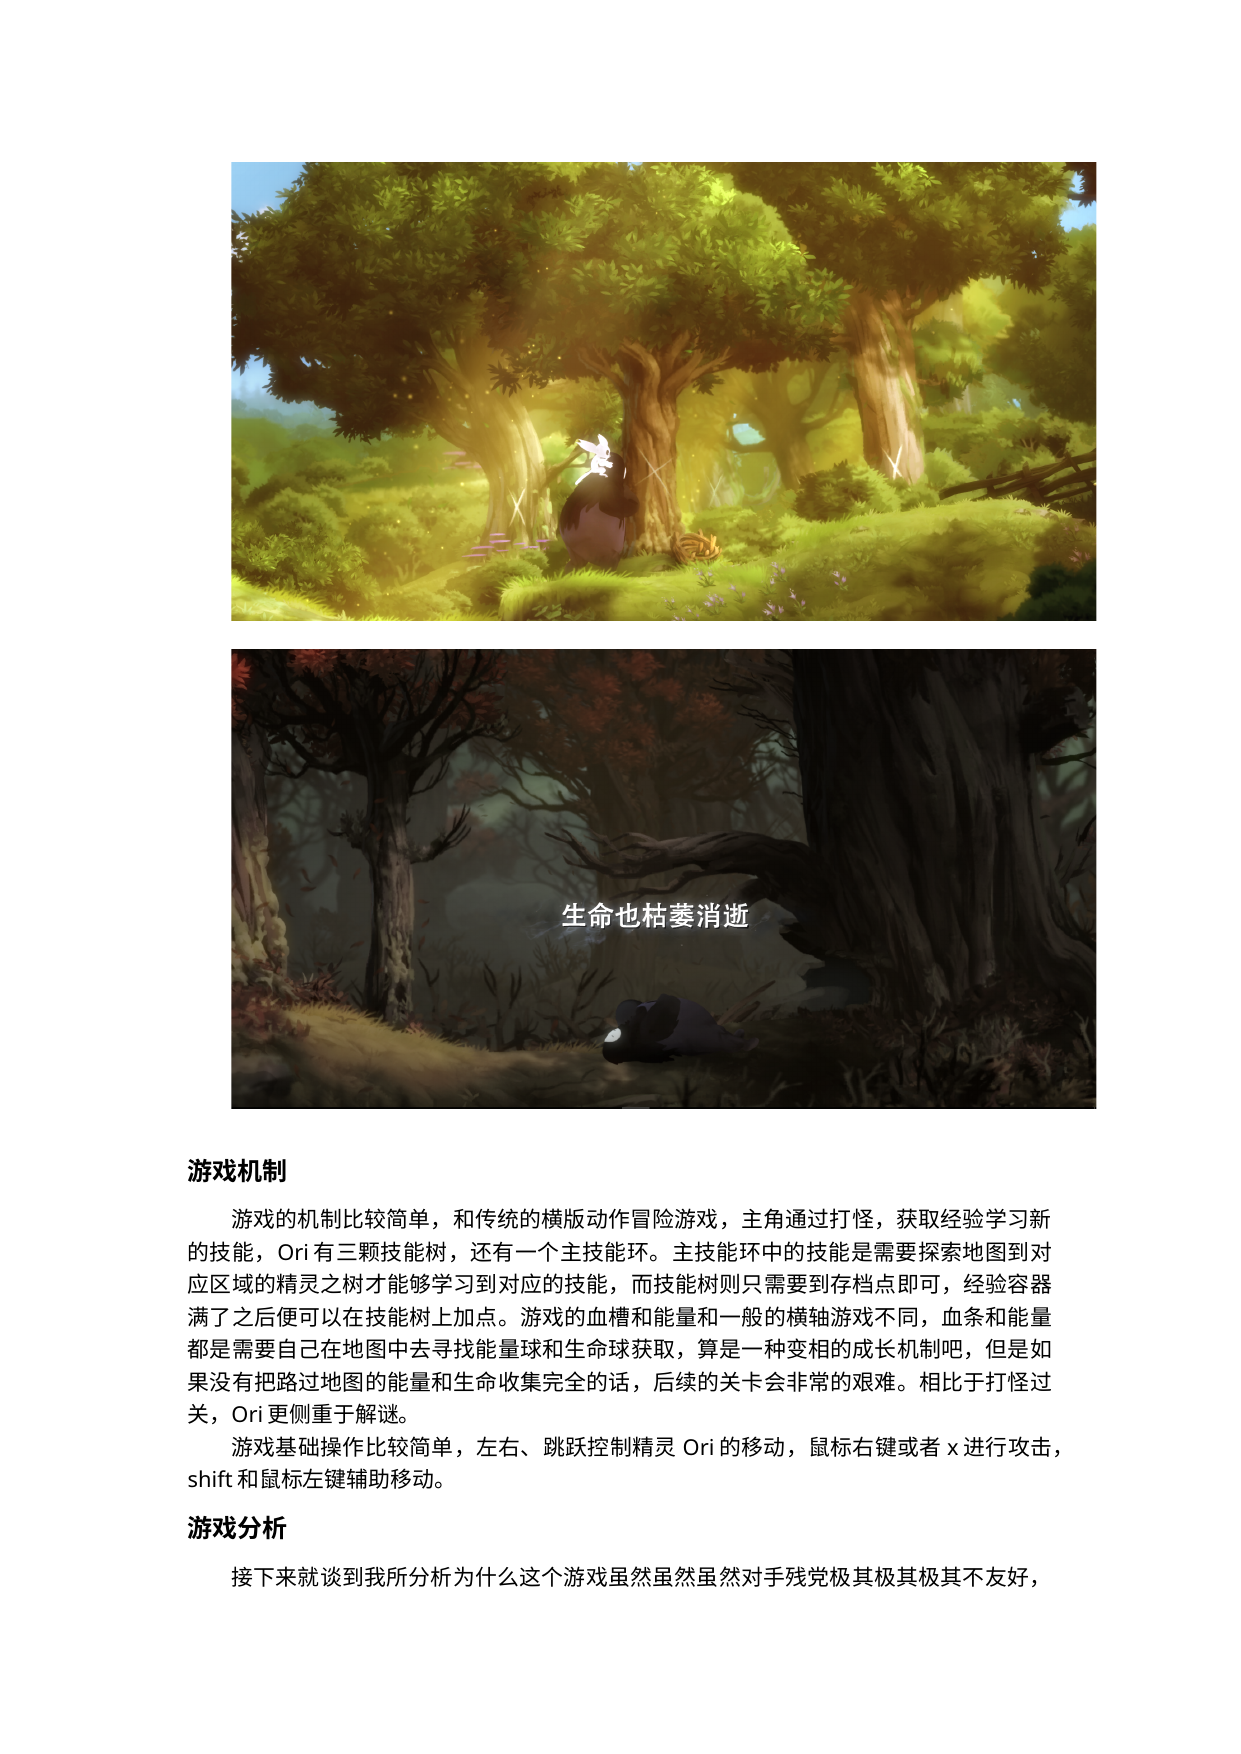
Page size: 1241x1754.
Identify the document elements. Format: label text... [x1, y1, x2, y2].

text 游戏机制 [187, 1137, 1053, 1202]
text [187, 1559, 1053, 1592]
text 游戏的机制比较简单，和传统的横版动作冒险游戏，主角通过打怪，获取经验学习新的技能，Ori有三颗技能树，还有一个主技能环。主技能环中的技能是需要探索地图到对应区域的精灵之树才能够学习到对应的技能，而技能树则只需要到存档点即可，经验容器满了之后便可以在技能树上加点。游戏的血槽和能量和一般的横轴游戏不同，血条和能量都是需要自己在地图中去寻找能量球和生命球获取，算是一种变相的成长机制吧，但是如果没有把路过地图的能量和生命收集完全的话，后续的关卡会非常的艰难。相比于打怪过关，Ori更侧重于解谜。 [187, 1202, 1053, 1429]
picture [231, 162, 1097, 621]
text 游戏基础操作比较简单，左右、跳跃控制精灵Ori的移动，鼠标右键或者x进行攻击，shift和鼠标左键辅助移动。 [187, 1429, 1053, 1494]
picture [231, 649, 1097, 1109]
text 游戏分析 [187, 1494, 1053, 1559]
